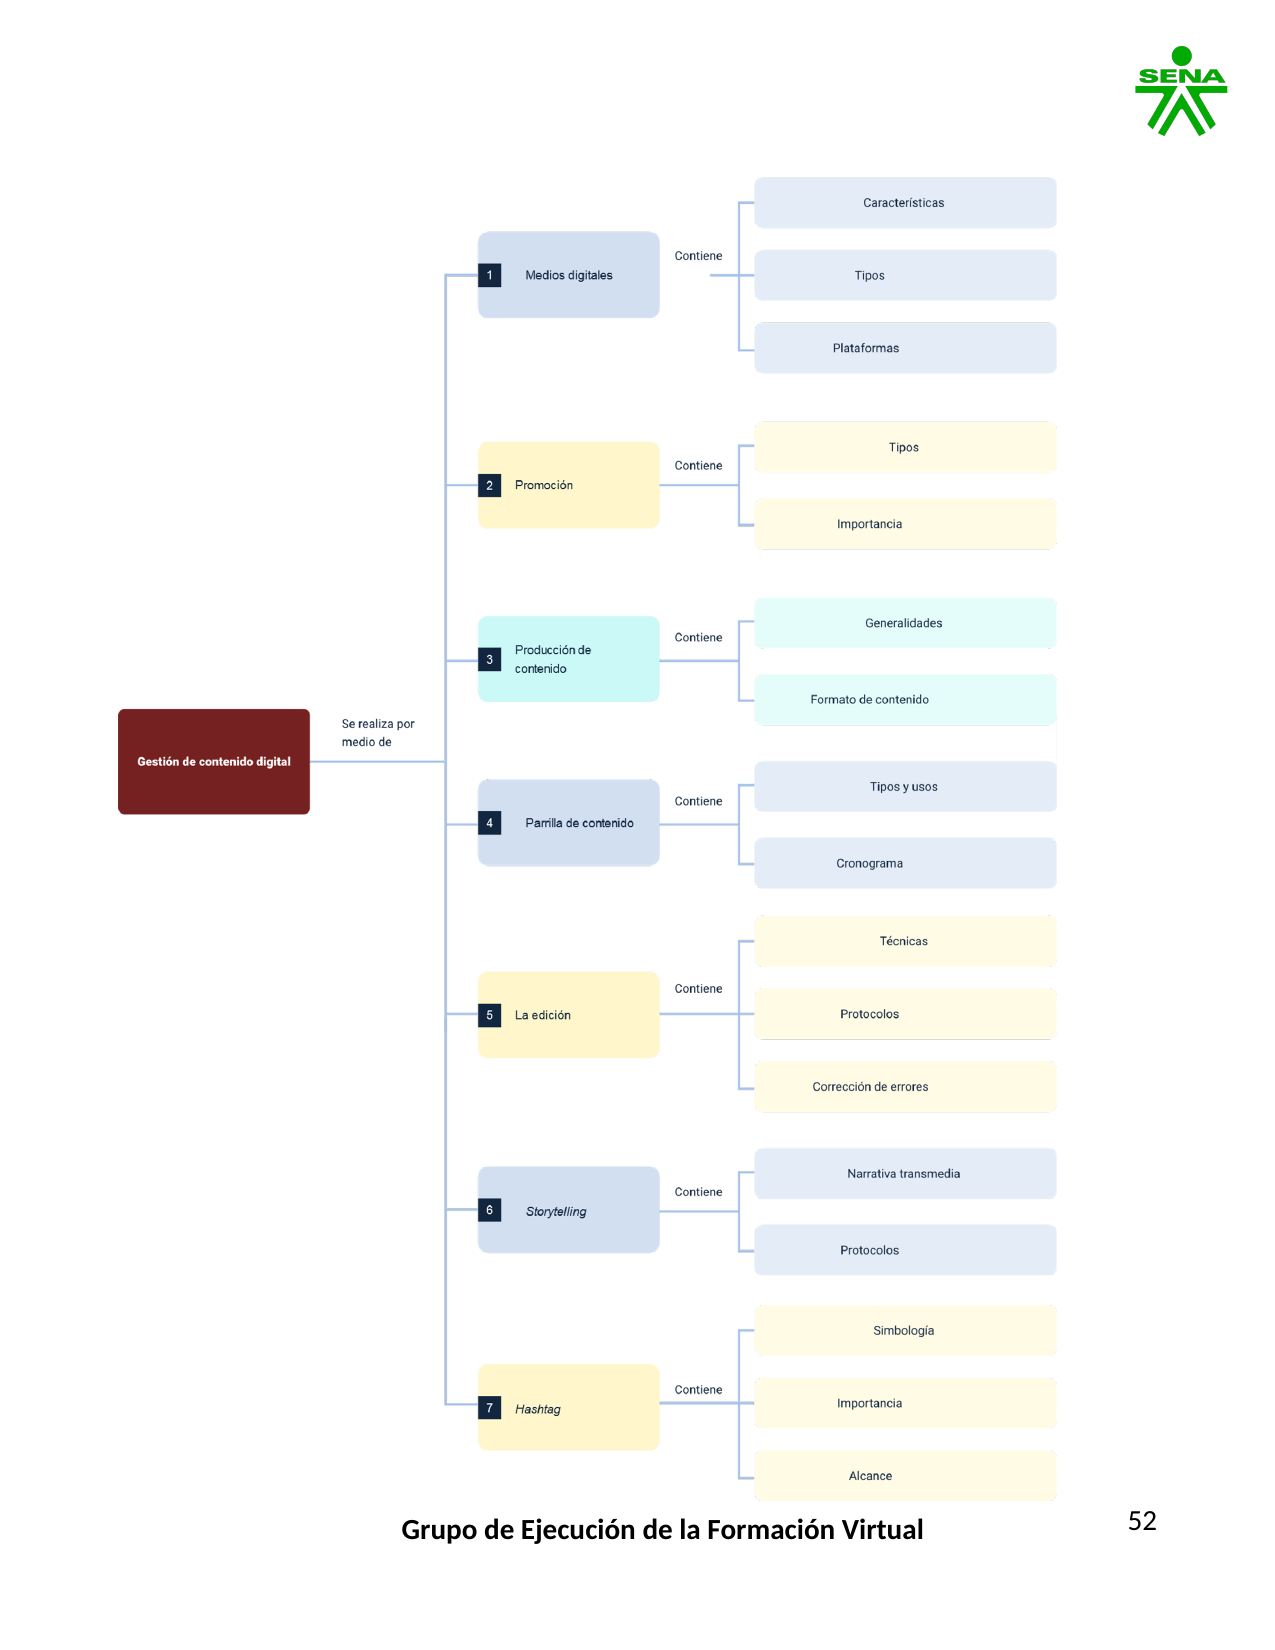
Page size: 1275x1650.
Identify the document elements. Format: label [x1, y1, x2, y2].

picture [1135, 46, 1228, 136]
picture [118, 177, 1057, 1501]
